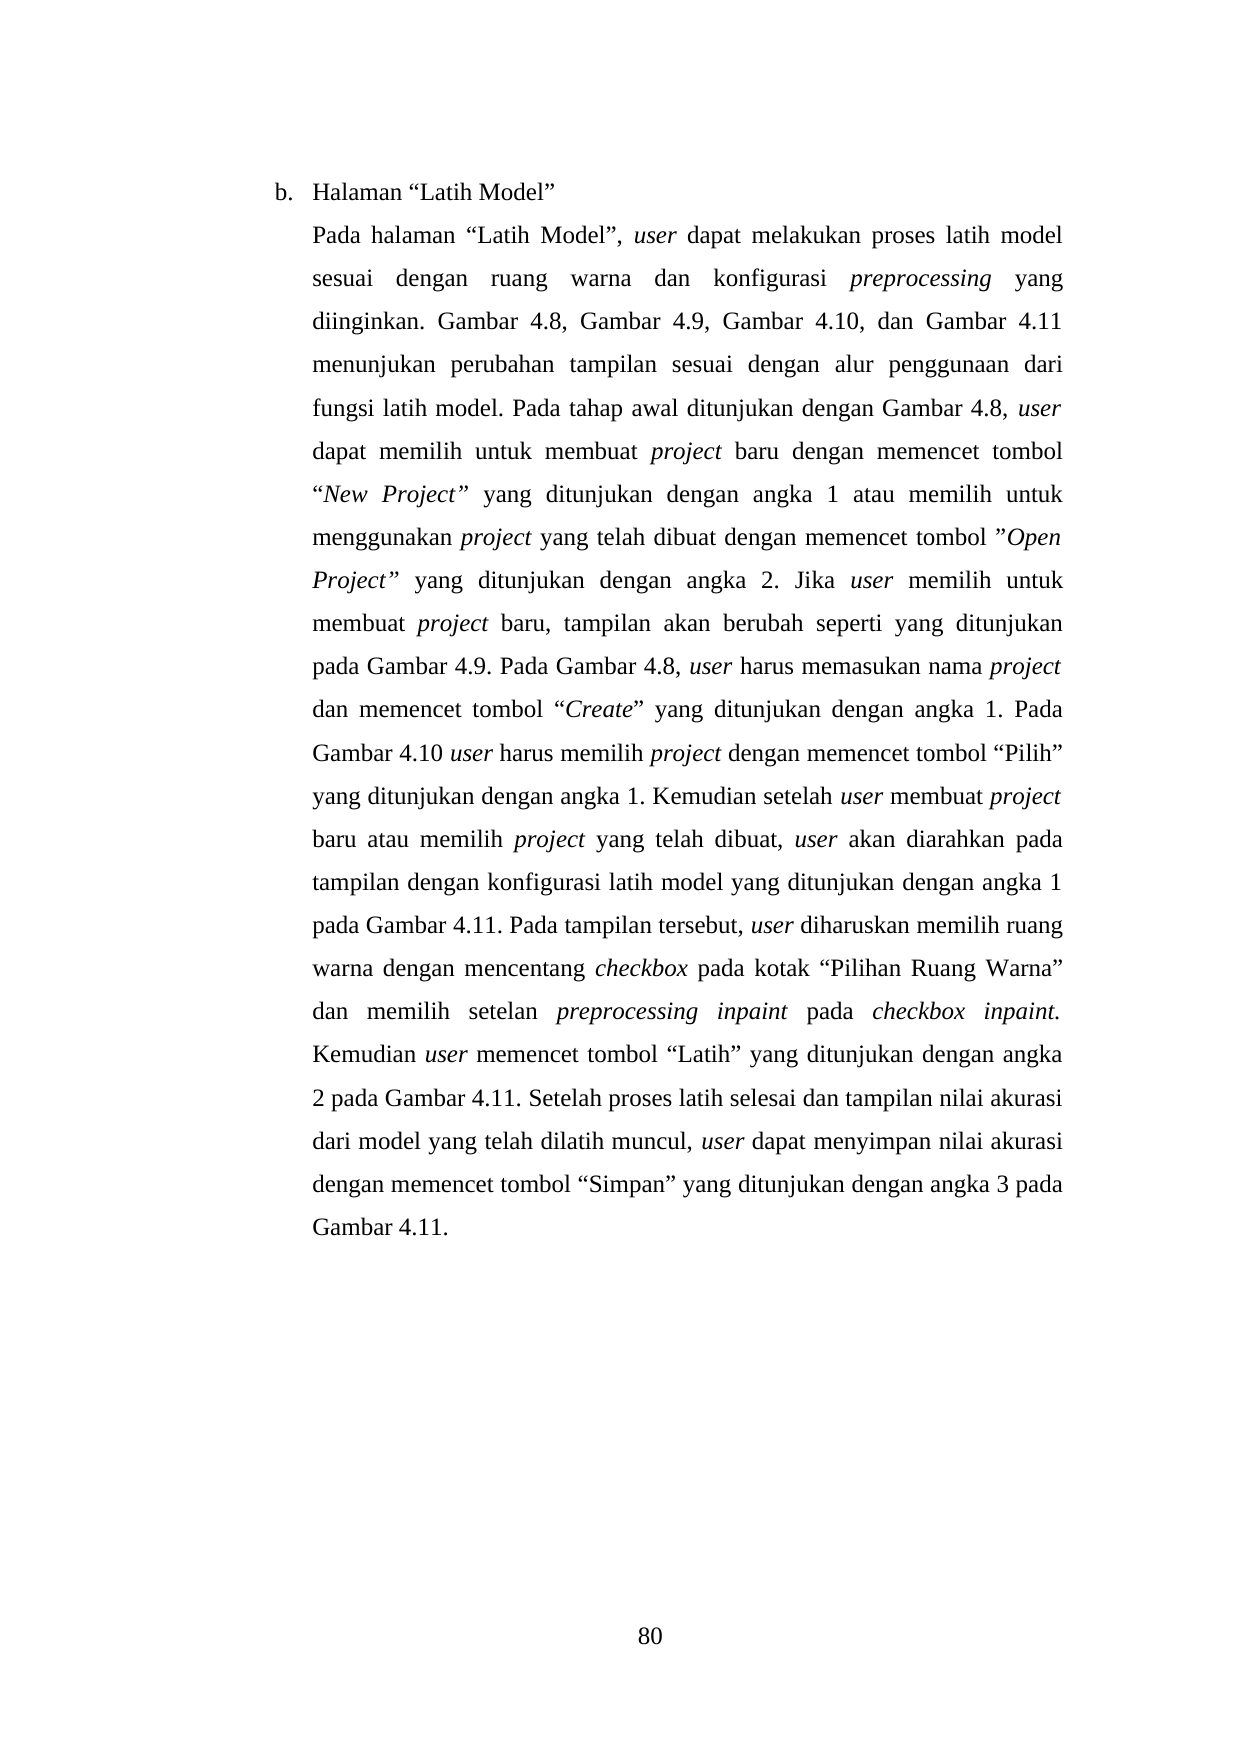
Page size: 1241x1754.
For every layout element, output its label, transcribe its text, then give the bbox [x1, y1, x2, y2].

list Halaman “Latih Model” [274, 177, 1063, 206]
list Pada halaman “Latih Model”, user dapat melakukan proses latih model sesuai dengan ruang warna dan konfigurasi preprocessing yang diinginkan. Gambar 4.8, Gambar 4.9, Gambar 4.10, dan Gambar 4.11 menunjukan perubahan tampilan sesuai dengan alur penggunaan dari fungsi latih model. Pada tahap awal ditunjukan dengan Gambar 4.8, user dapat memilih untuk membuat project baru dengan memencet tombol “New Project” yang ditunjukan dengan angka 1 atau memilih untuk menggunakan project yang telah dibuat dengan memencet tombol ”Open Project” yang ditunjukan dengan angka 2. Jika user memilih untuk membuat project baru, tampilan akan berubah seperti yang ditunjukan pada Gambar 4.9. Pada Gambar 4.8, user harus memasukan nama project dan memencet tombol “Create” yang ditunjukan dengan angka 1. Pada Gambar 4.10 user harus memilih project dengan memencet tombol “Pilih” yang ditunjukan dengan angka 1. Kemudian setelah user membuat project baru atau memilih project yang telah dibuat, user akan diarahkan pada tampilan dengan konfigurasi latih model yang ditunjukan dengan angka 1 pada Gambar 4.11. Pada tampilan tersebut, user diharuskan memilih ruang warna dengan mencentang checkbox pada kotak “Pilihan Ruang Warna” dan memilih setelan preprocessing inpaint pada checkbox inpaint. Kemudian user memencet tombol “Latih” yang ditunjukan dengan angka 2 pada Gambar 4.11. Setelah proses latih selesai dan tampilan nilai akurasi dari model yang telah dilatih muncul, user dapat menyimpan nilai akurasi dengan memencet tombol “Simpan” yang ditunjukan dengan angka 3 pada Gambar 4.11. [312, 220, 1063, 1241]
